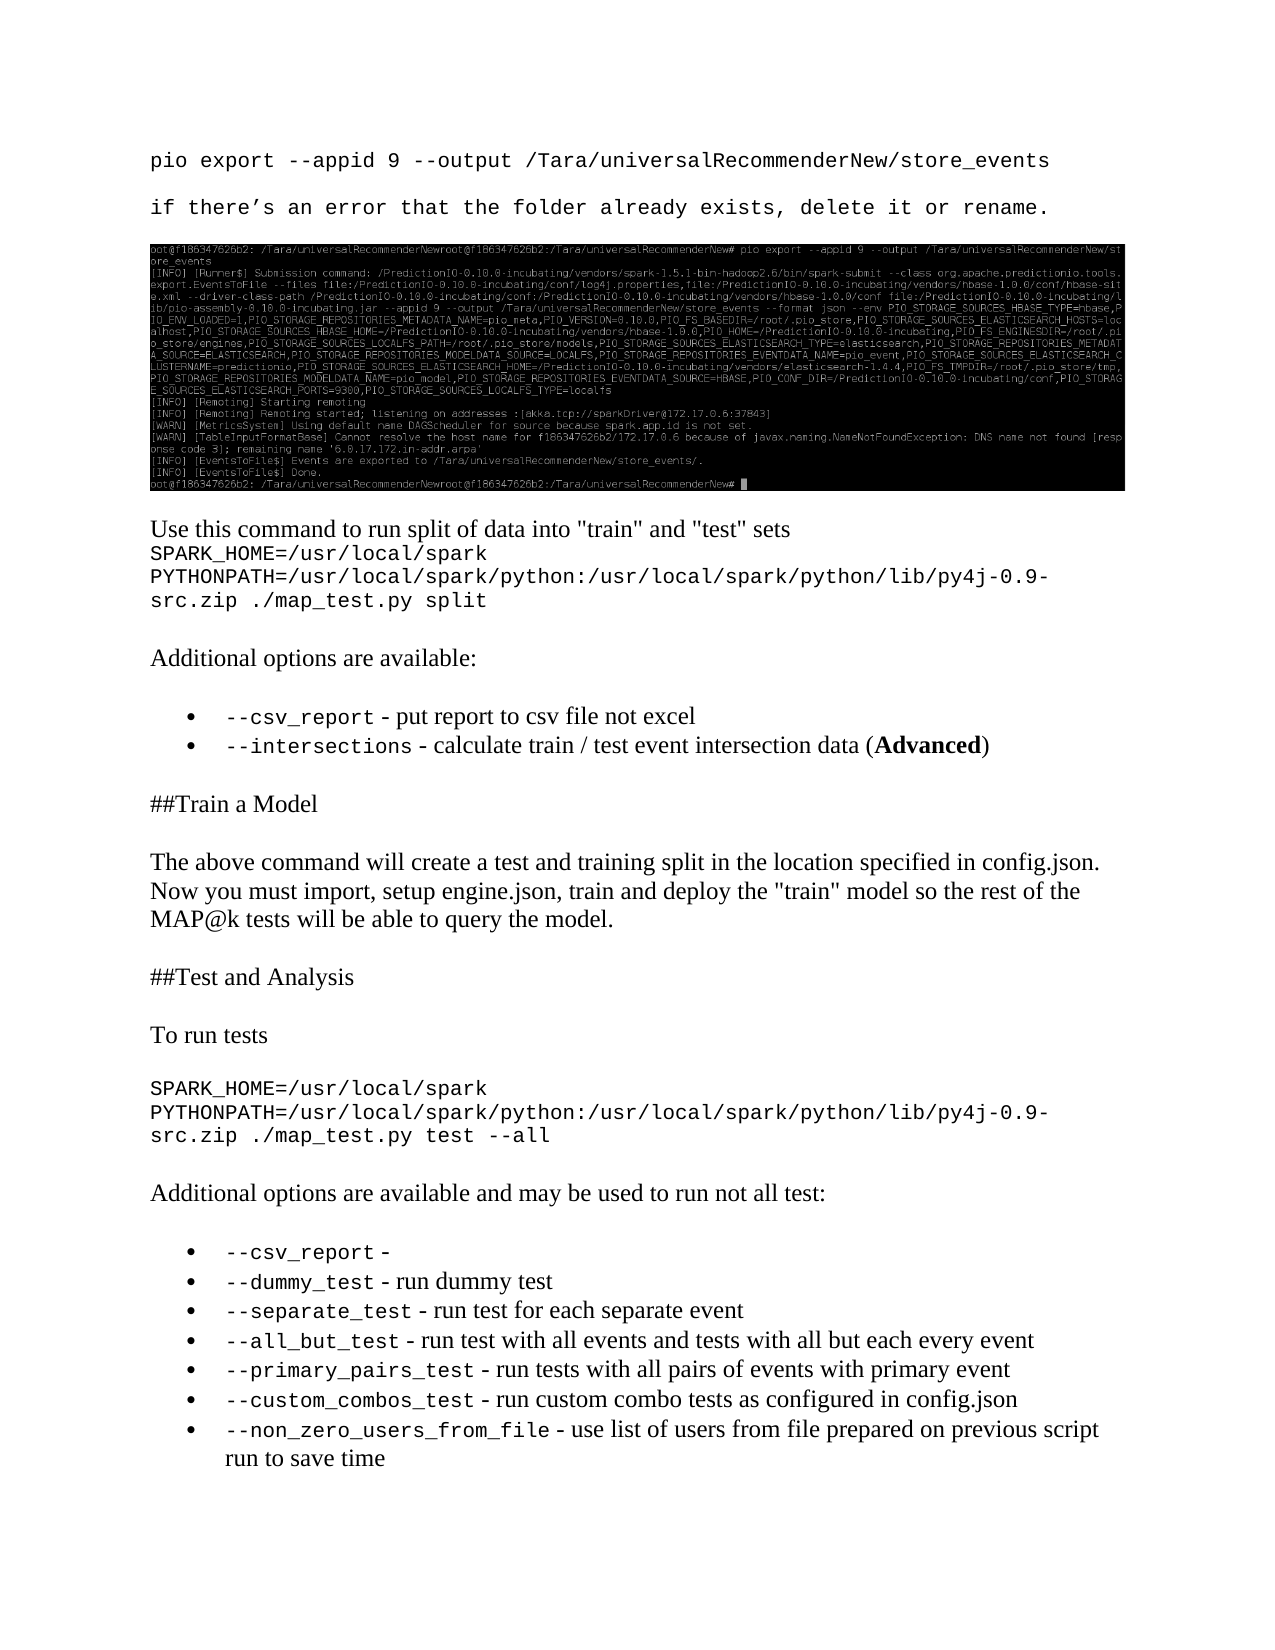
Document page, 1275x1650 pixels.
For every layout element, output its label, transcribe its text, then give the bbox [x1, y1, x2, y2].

text ##Test and Analysis [150, 962, 1125, 991]
text pio export --appid 9 --output /Tara/universalRecommenderNew/store_events [150, 150, 1125, 174]
text SPARK_HOME=/usr/local/spark PYTHONPATH=/usr/local/spark/python:/usr/local/spark/python/lib/py4j-0.9-src.zip ./map_test.py split [150, 543, 1125, 614]
text ##Train a Model [150, 789, 1125, 818]
text Additional options are available: [150, 643, 1125, 672]
text Additional options are available and may be used to run not all test: [150, 1178, 1125, 1207]
list --custom_combos_test - run custom combo tests as configured in config.json [187, 1384, 1125, 1414]
list --csv_report - [187, 1236, 1125, 1266]
list --csv_report - put report to csv file not excel [187, 701, 1125, 730]
list --separate_test - run test for each separate event [187, 1295, 1125, 1325]
text Use this command to run split of data into "train" and "test" sets [150, 514, 1125, 543]
text SPARK_HOME=/usr/local/spark PYTHONPATH=/usr/local/spark/python:/usr/local/spark/python/lib/py4j-0.9-src.zip ./map_test.py test --all [150, 1078, 1125, 1149]
list --primary_pairs_test - run tests with all pairs of events with primary event [187, 1354, 1125, 1384]
text The above command will create a test and training split in the location specified in config.json. Now you must import, setup engine.json, train and deploy the "train" model so the rest of the MAP@k tests will be able to query the model. [150, 847, 1125, 933]
text To run tests [150, 1020, 1125, 1049]
text if there’s an error that the folder already exists, delete it or rename. [150, 197, 1125, 221]
list --dummy_test - run dummy test [187, 1266, 1125, 1295]
list --non_zero_users_from_file - use list of users from file prepared on previous script run to save time [187, 1414, 1125, 1472]
list --all_but_test - run test with all events and tests with all but each every event [187, 1325, 1125, 1354]
list --intersections - calculate train / test event intersection data (Advanced) [187, 730, 1125, 760]
picture [150, 244, 1125, 491]
